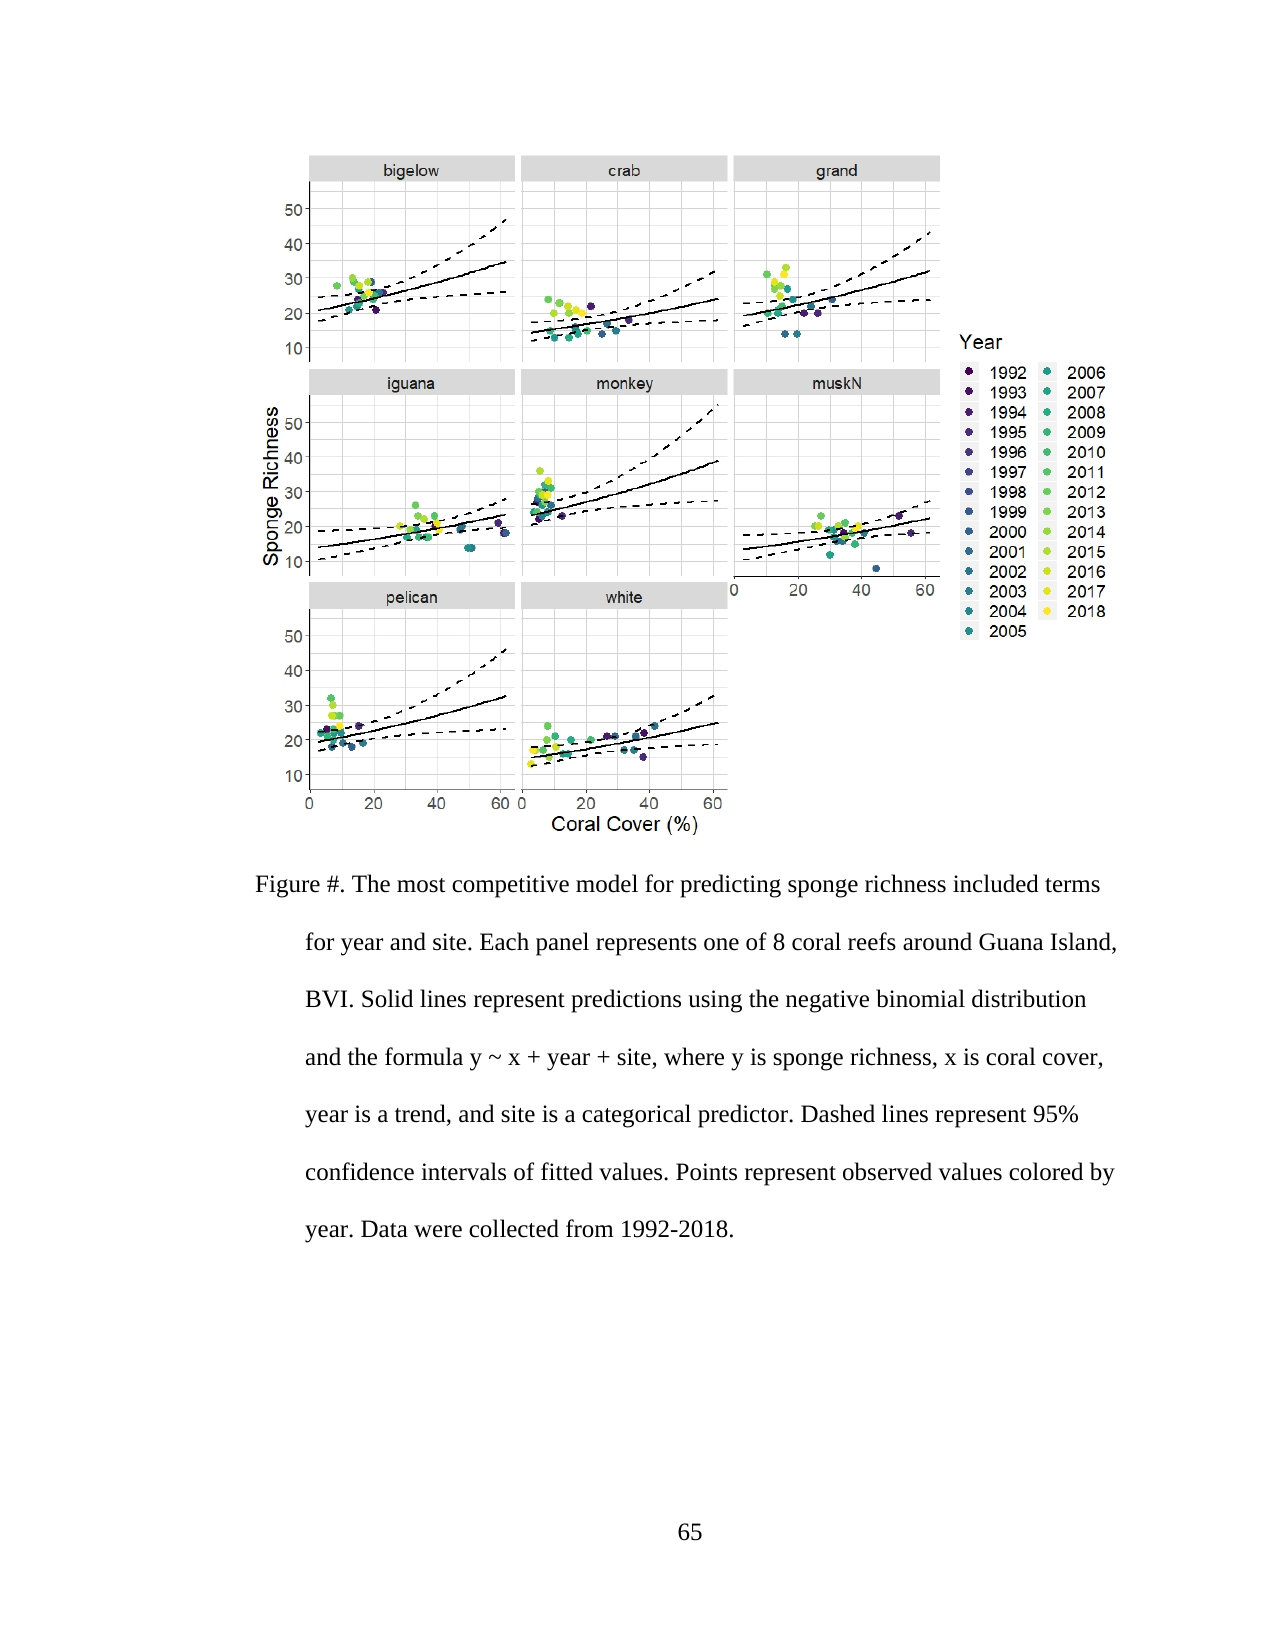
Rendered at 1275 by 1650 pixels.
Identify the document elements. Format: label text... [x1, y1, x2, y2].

subtitle Figure #. The most competitive model for predicting sponge richness included terms for year and site. Each panel represents one of 8 coral reefs around Guana Island, BVI. Solid lines represent predictions using the negative binomial distribution and the formula y ~ x + year + site, where y is sponge richness, x is coral cover, year is a trend, and site is a categorical predictor. Dashed lines represent 95% confidence intervals of fitted values. Points represent observed values colored by year. Data were collected from 1992-2018. [255, 869, 1125, 1243]
picture [255, 150, 1118, 841]
